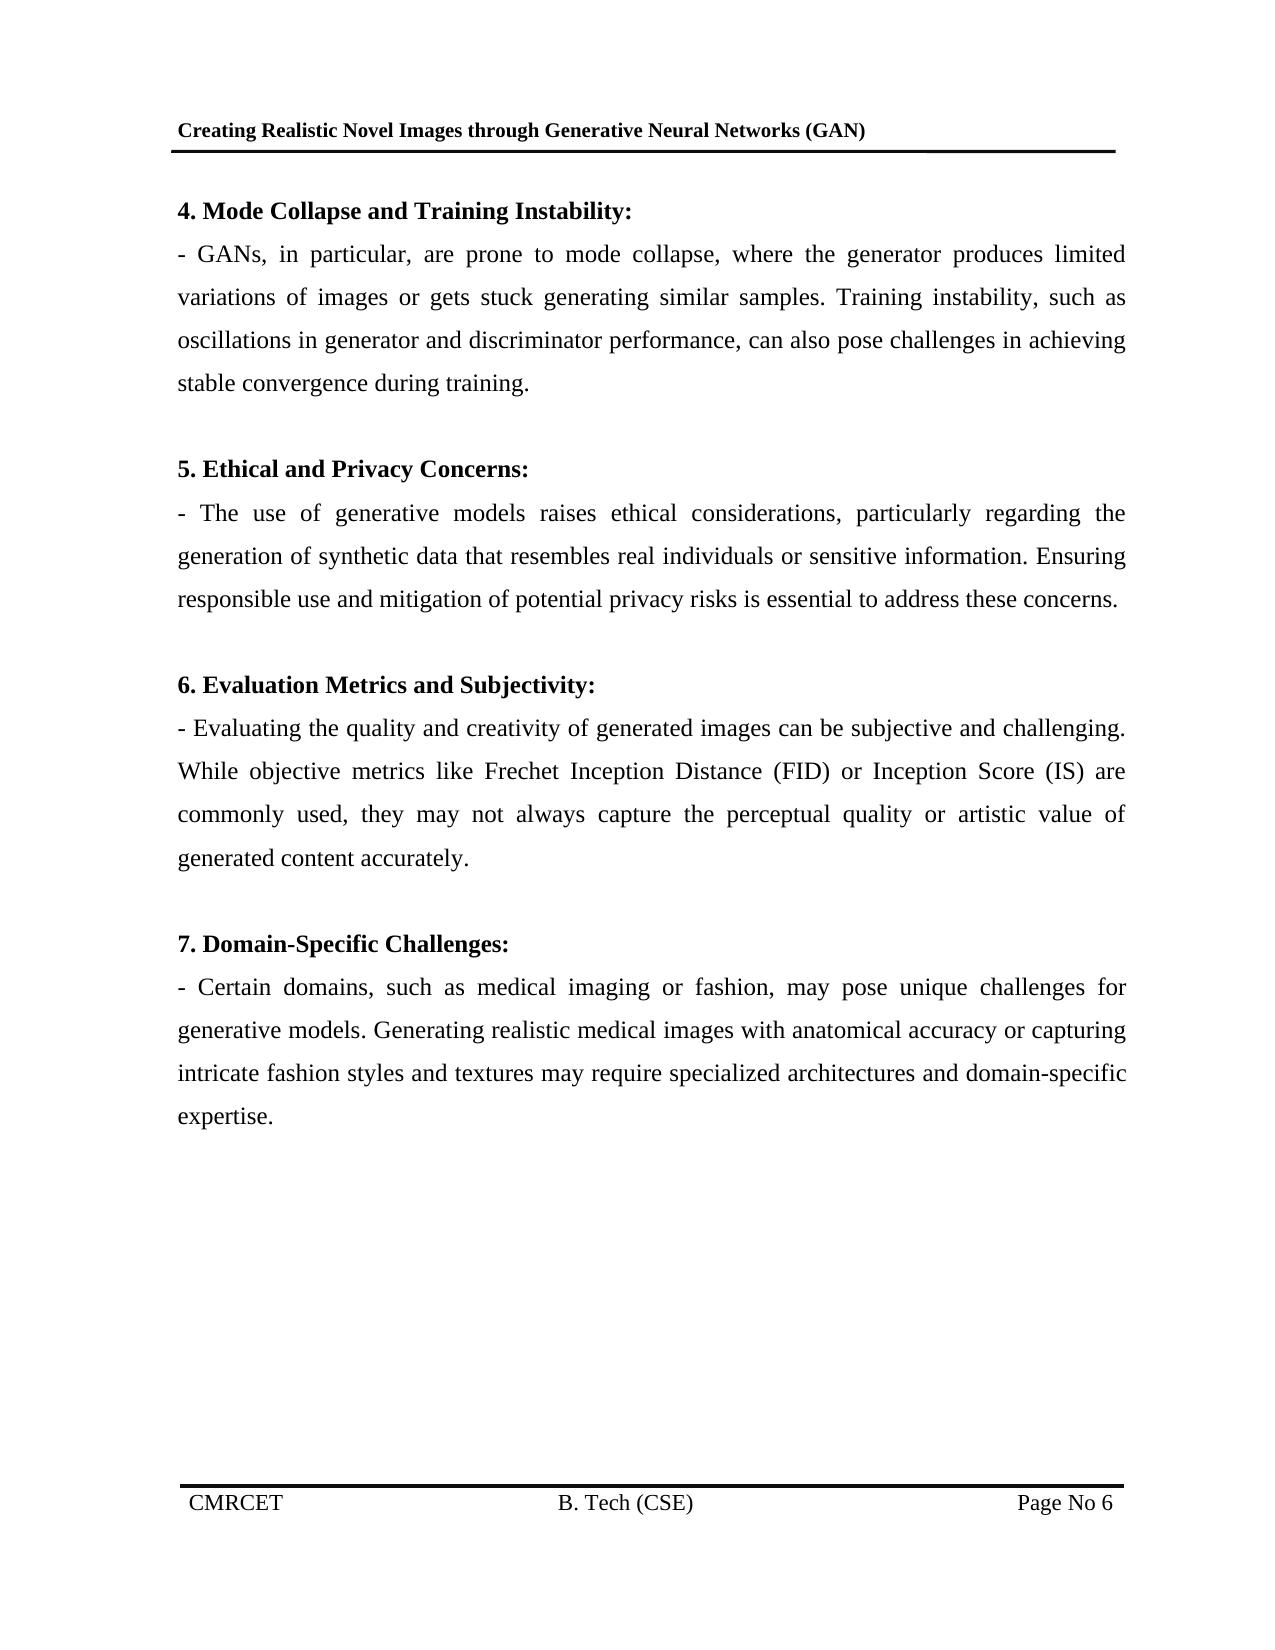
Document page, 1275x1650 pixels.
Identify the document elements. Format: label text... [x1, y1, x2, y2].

text 5. Ethical and Privacy Concerns: [177, 454, 1127, 483]
text - Evaluating the quality and creativity of generated images can be subjective and challenging. While objective metrics like Frechet Inception Distance (FID) or Inception Score (IS) are commonly used, they may not always capture the perceptual quality or artistic value of generated content accurately. [177, 713, 1127, 871]
text - The use of generative models raises ethical considerations, particularly regarding the generation of synthetic data that resembles real individuals or sensitive information. Ensuring responsible use and mitigation of potential privacy risks is essential to address these concerns. [177, 498, 1127, 613]
text CMRCET B. Tech (CSE) Page No 6 [177, 1489, 1127, 1516]
text 4. Mode Collapse and Training Instability: [177, 196, 1127, 224]
text Creating Realistic Novel Images through Generative Neural Networks (GAN) [177, 118, 1127, 142]
text - GANs, in particular, are prone to mode collapse, where the generator produces limited variations of images or gets stuck generating similar samples. Training instability, such as oscillations in generator and discriminator performance, can also pose challenges in achieving stable convergence during training. [177, 239, 1127, 397]
text 7. Domain-Specific Challenges: [177, 929, 1127, 958]
text 6. Evaluation Metrics and Subjectivity: [177, 670, 1127, 699]
text - Certain domains, such as medical imaging or fashion, may pose unique challenges for generative models. Generating realistic medical images with anatomical accuracy or capturing intricate fashion styles and textures may require specialized architectures and domain-specific expertise. [177, 972, 1127, 1130]
